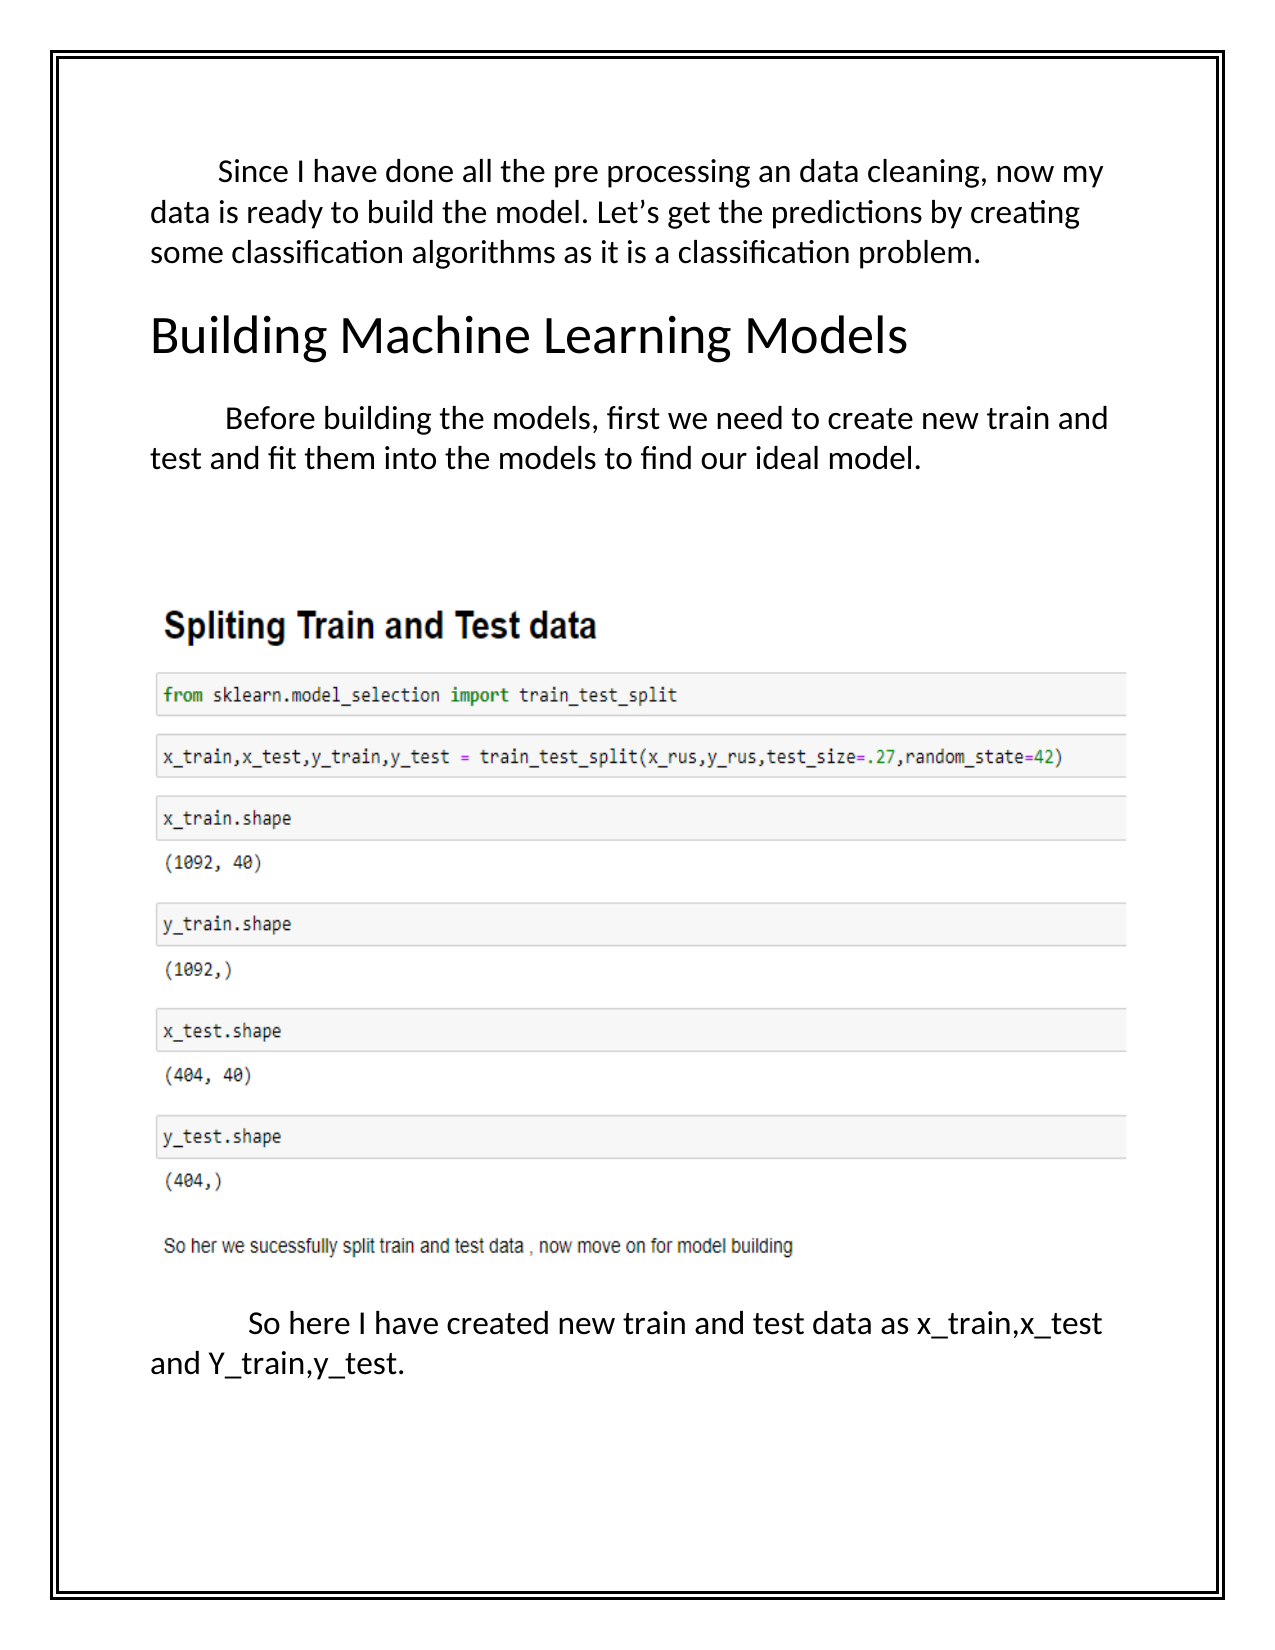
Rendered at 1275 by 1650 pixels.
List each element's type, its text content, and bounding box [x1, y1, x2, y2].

text Building Machine Learning Models [150, 301, 1125, 367]
text So here I have created new train and test data as x_train,x_test and Y_train,y_test. [150, 1302, 1125, 1383]
text Since I have done all the pre processing an data cleaning, now my data is ready to build the model. Let’s get the predictions by creating some classification algorithms as it is a classification problem. [150, 150, 1125, 272]
picture [150, 577, 1127, 1273]
text Before building the models, first we need to create new train and test and fit them into the models to find our ideal model. [150, 397, 1125, 478]
